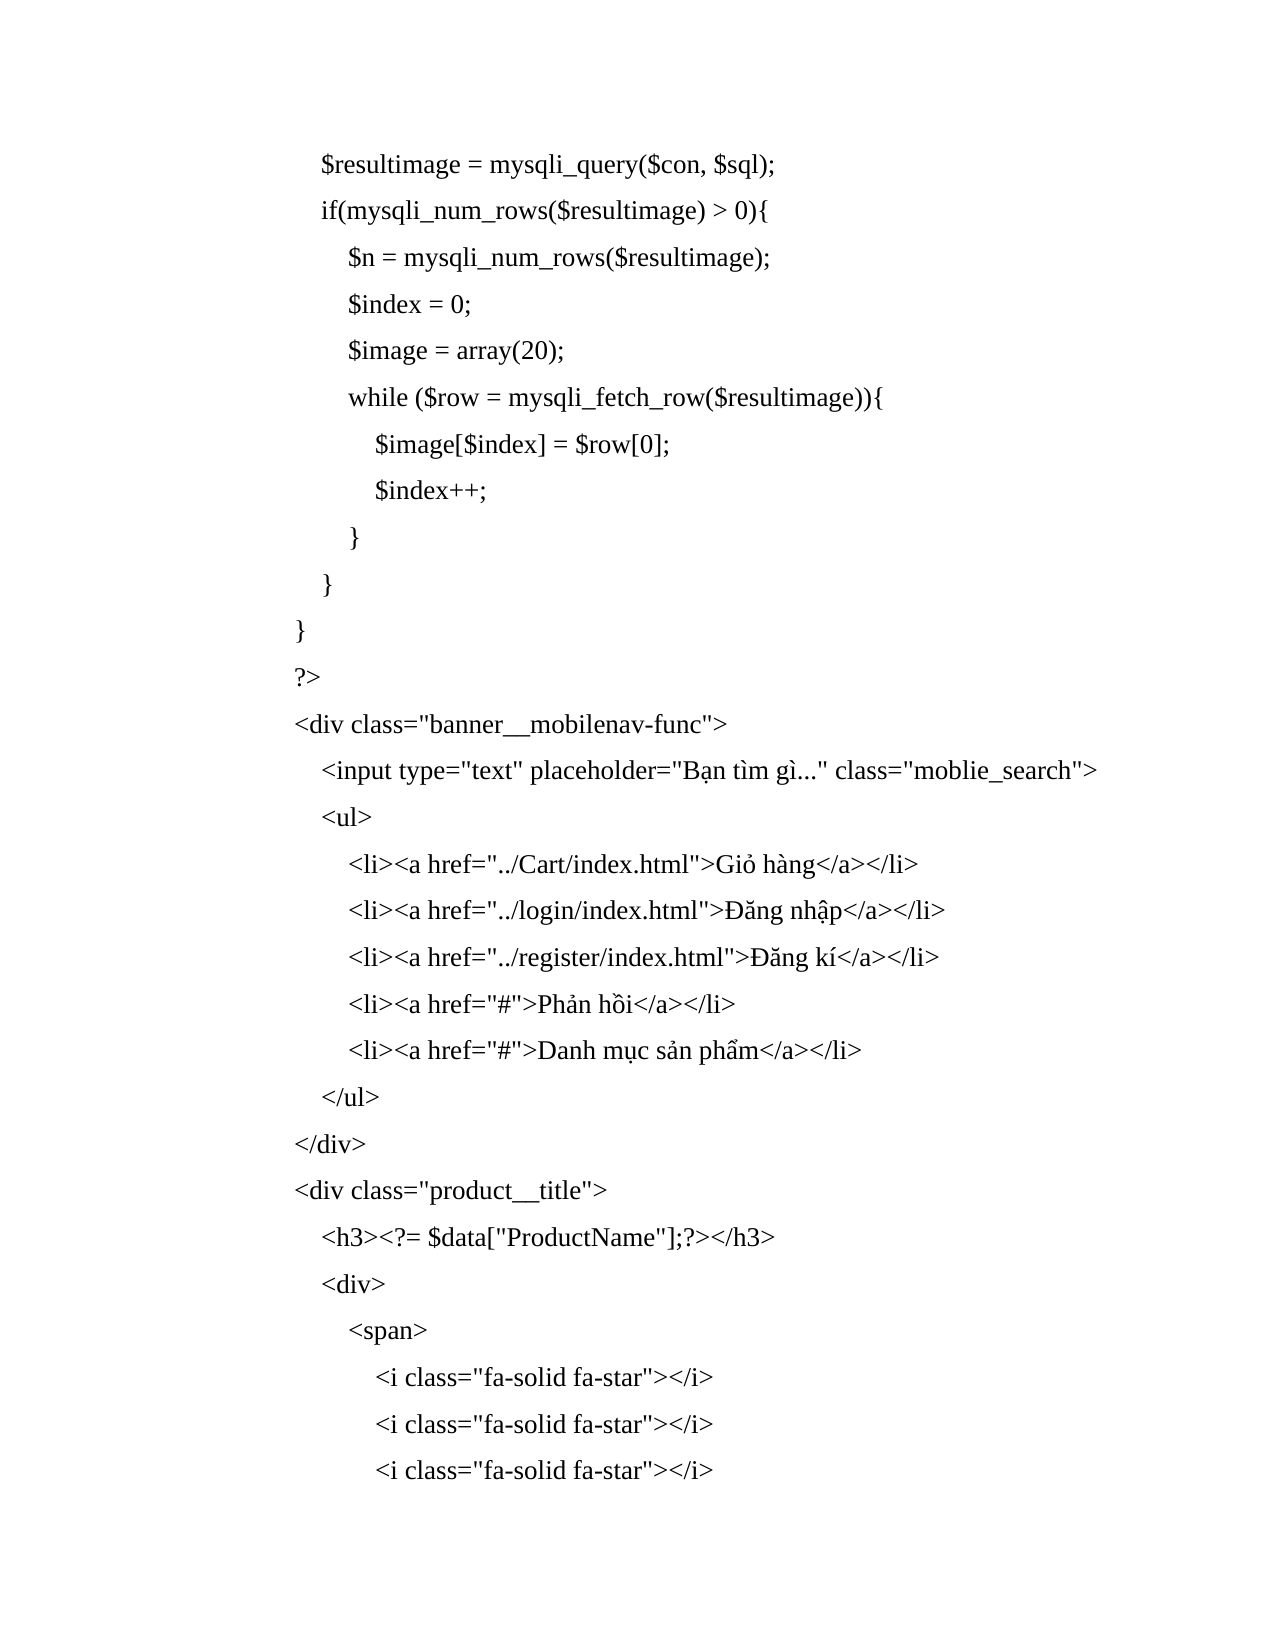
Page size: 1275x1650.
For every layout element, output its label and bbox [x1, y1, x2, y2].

table_header [244, 148, 1179, 1532]
